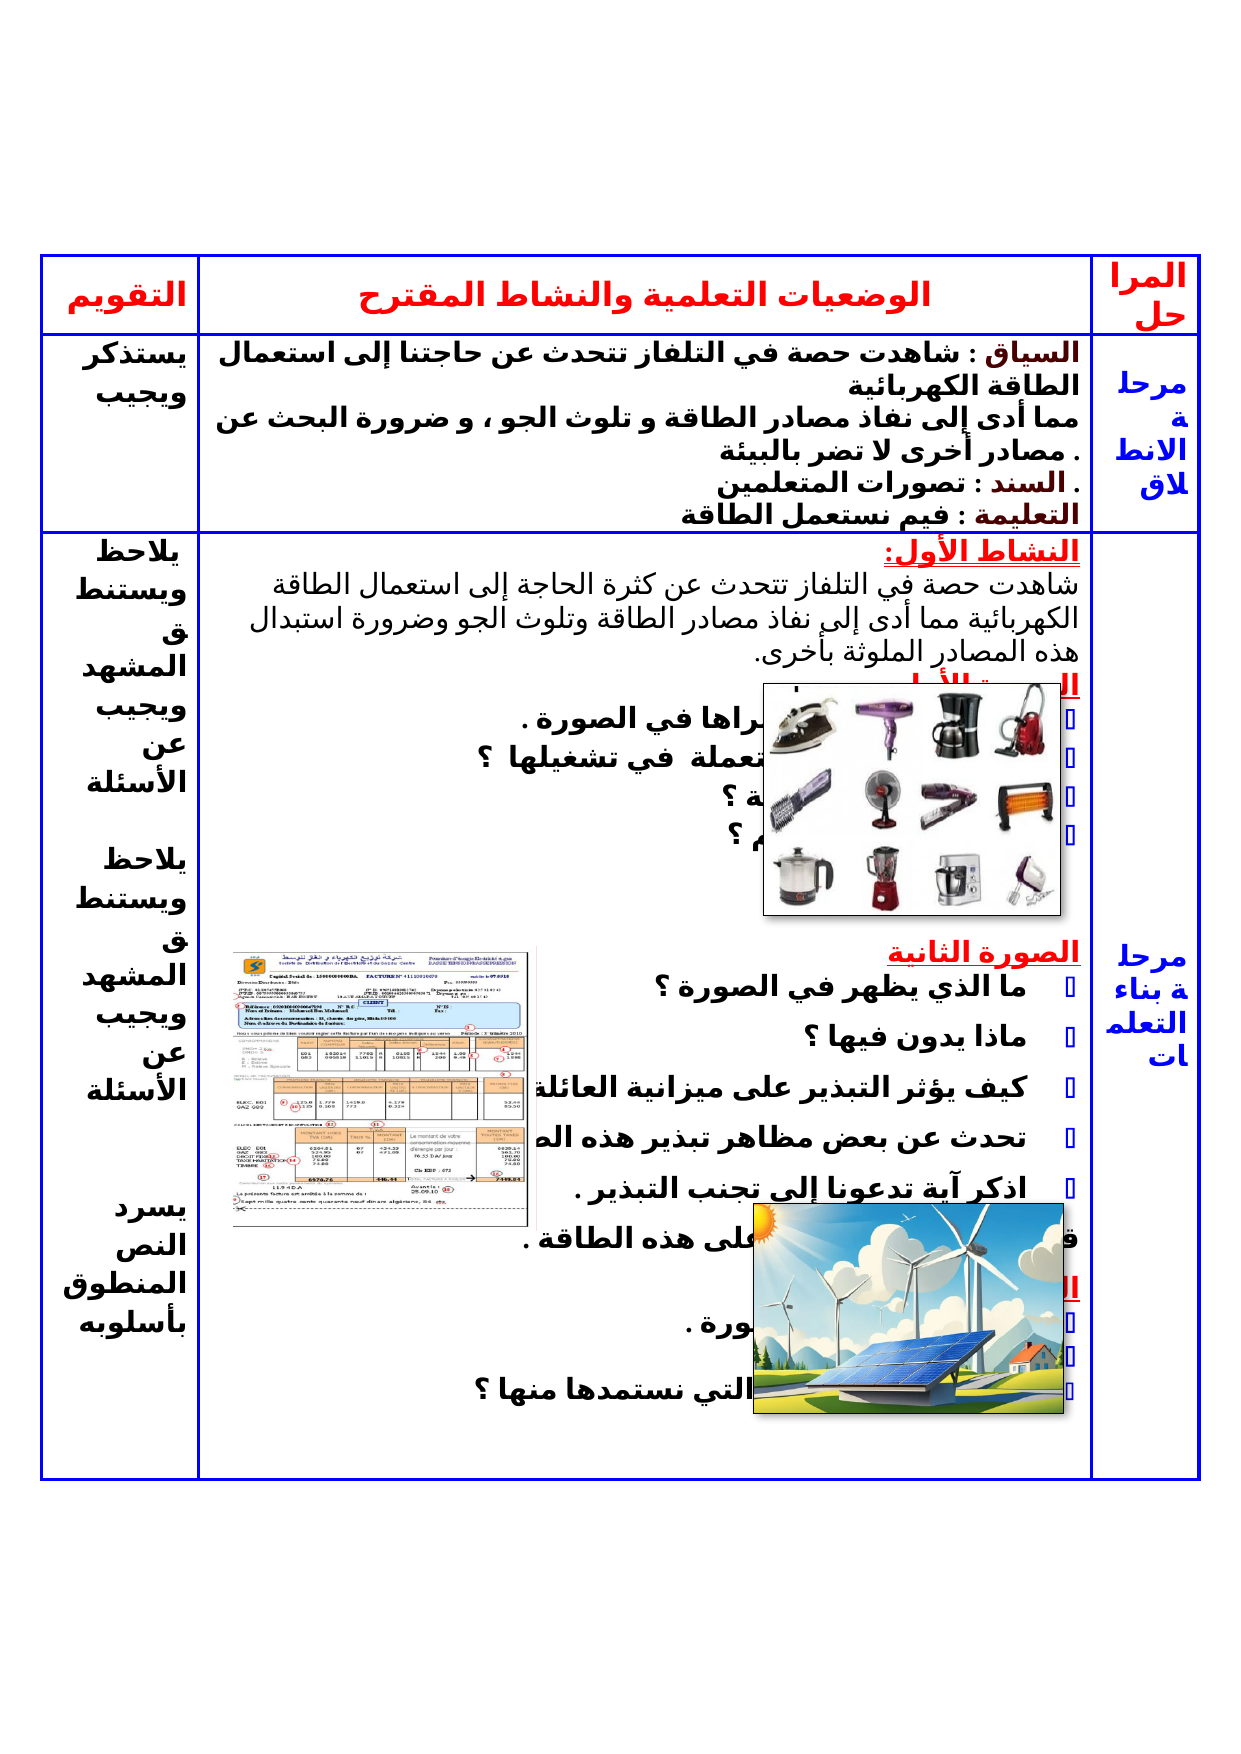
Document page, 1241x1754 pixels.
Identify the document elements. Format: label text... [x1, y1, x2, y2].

picture [233, 946, 537, 1231]
table_cell مرحلة الانطلاق [1093, 336, 1197, 531]
table_cell يستذكر ويجيب [43, 336, 197, 531]
table_cell مرحلة بناء التعلمات [1093, 534, 1197, 1478]
table_header التقويم [43, 257, 197, 333]
table_cell النشاط الأول: شاهدت حصة في التلفاز تتحدث عن كثرة الحاجة إلى استعمال الطاقة الكهربائية مما أدى إلى نفاذ مصادر الطاقة وتلوث الجو وضرورة استبدال هذه المصادر الملوثة بأخرى. الصورة الأولى سم الأجهزة التي تراها في الصورة . ماهي الطاقة المستعملة في تشغيلها ؟ ما مصدر هذه الطاقة ؟ هل هذا المصدر دائم ؟ الصورة الثانية ما الذي يظهر في الصورة ؟ ماذا يدون فيها ؟ كيف يؤثر التبذير على ميزانية العائلة ؟ تحدث عن بعض مظاهر تبذير هذه الطاقة . اذكر آية تدعونا إلى تجنب التبذير . قدم مقترحات للحفاظ على هذه الطاقة . الصورة الثالثة . صف ما تراه في الصورة . فيم نستعملها ؟ ماهي فوائد الطاقة التي نستمدها منها ؟ [200, 534, 1090, 1478]
table_header المراحل [1093, 257, 1197, 333]
table_header الوضعيات التعلمية والنشاط المقترح [200, 257, 1090, 333]
table_cell السياق : شاهدت حصة في التلفاز تتحدث عن حاجتنا إلى استعمال الطاقة الكهربائية مما أدى إلى نفاذ مصادر الطاقة و تلوث الجو ، و ضرورة البحث عن مصادر أخرى لا تضر بالبيئة . السند : تصورات المتعلمين . التعليمة : فيم نستعمل الطاقة [200, 336, 1090, 531]
picture [764, 684, 1060, 915]
picture [754, 1204, 1063, 1413]
table_cell يلاحظ ويستنطق المشهد ويجيب عن الأسئلة يلاحظ ويستنطق المشهد ويجيب عن الأسئلة يسرد النص المنطوق بأسلوبه [43, 534, 197, 1478]
